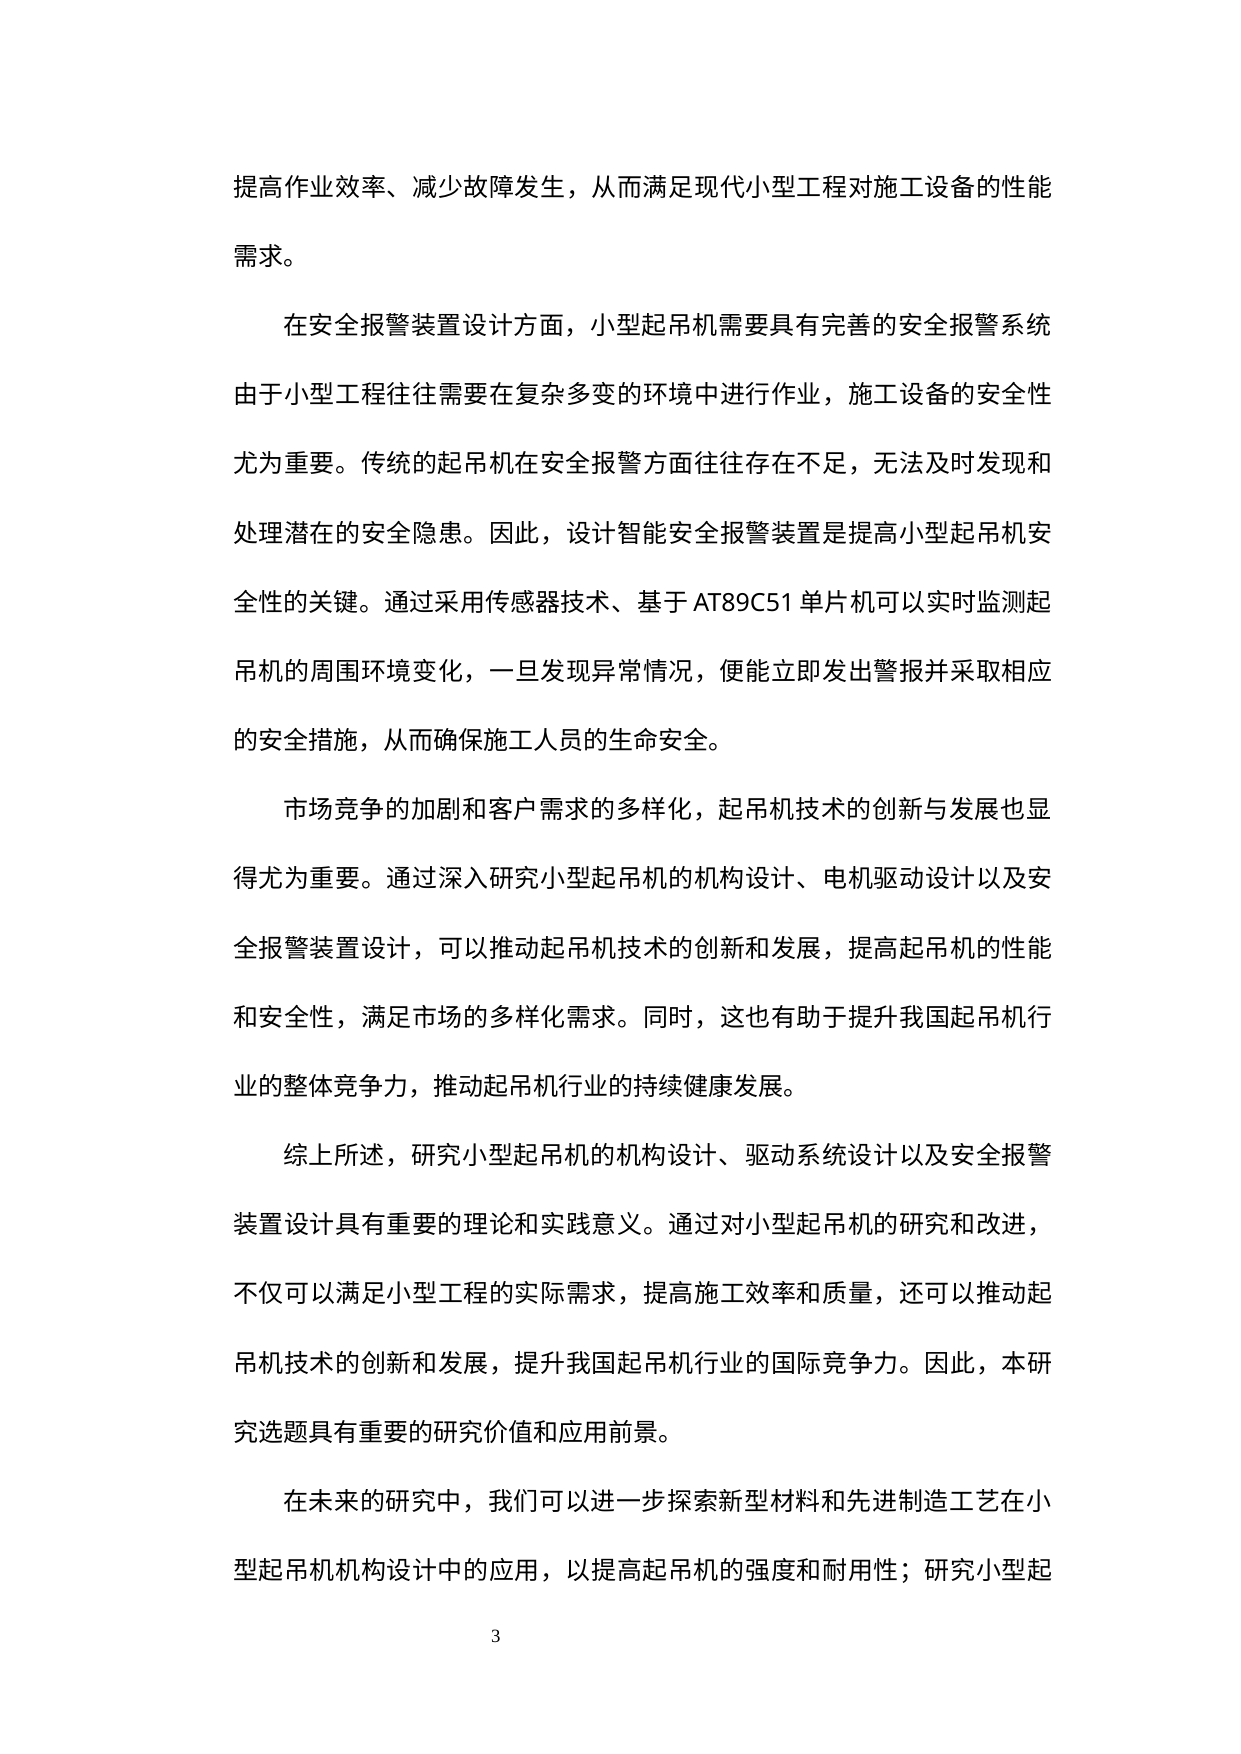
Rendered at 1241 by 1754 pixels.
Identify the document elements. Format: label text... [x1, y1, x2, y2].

text 市场竞争的加剧和客户需求的多样化，起吊机技术的创新与发展也显得尤为重要。通过深入研究小型起吊机的机构设计、电机驱动设计以及安全报警装置设计，可以推动起吊机技术的创新和发展，提高起吊机的性能和安全性，满足市场的多样化需求。同时，这也有助于提升我国起吊机行业的整体竞争力，推动起吊机行业的持续健康发展。 [233, 773, 1052, 1119]
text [233, 1465, 1052, 1603]
text 在安全报警装置设计方面，小型起吊机需要具有完善的安全报警系统。由于小型工程往往需要在复杂多变的环境中进行作业，施工设备的安全性尤为重要。传统的起吊机在安全报警方面往往存在不足，无法及时发现和处理潜在的安全隐患。因此，设计智能安全报警装置是提高小型起吊机安全性的关键。通过采用传感器技术、基于AT89C51单片机可以实时监测起吊机的周围环境变化，一旦发现异常情况，便能立即发出警报并采取相应的安全措施，从而确保施工人员的生命安全。 [233, 289, 1052, 773]
text 综上所述，研究小型起吊机的机构设计、驱动系统设计以及安全报警装置设计具有重要的理论和实践意义。通过对小型起吊机的研究和改进，不仅可以满足小型工程的实际需求，提高施工效率和质量，还可以推动起吊机技术的创新和发展，提升我国起吊机行业的国际竞争力。因此，本研究选题具有重要的研究价值和应用前景。 [233, 1119, 1052, 1465]
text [233, 151, 1052, 289]
